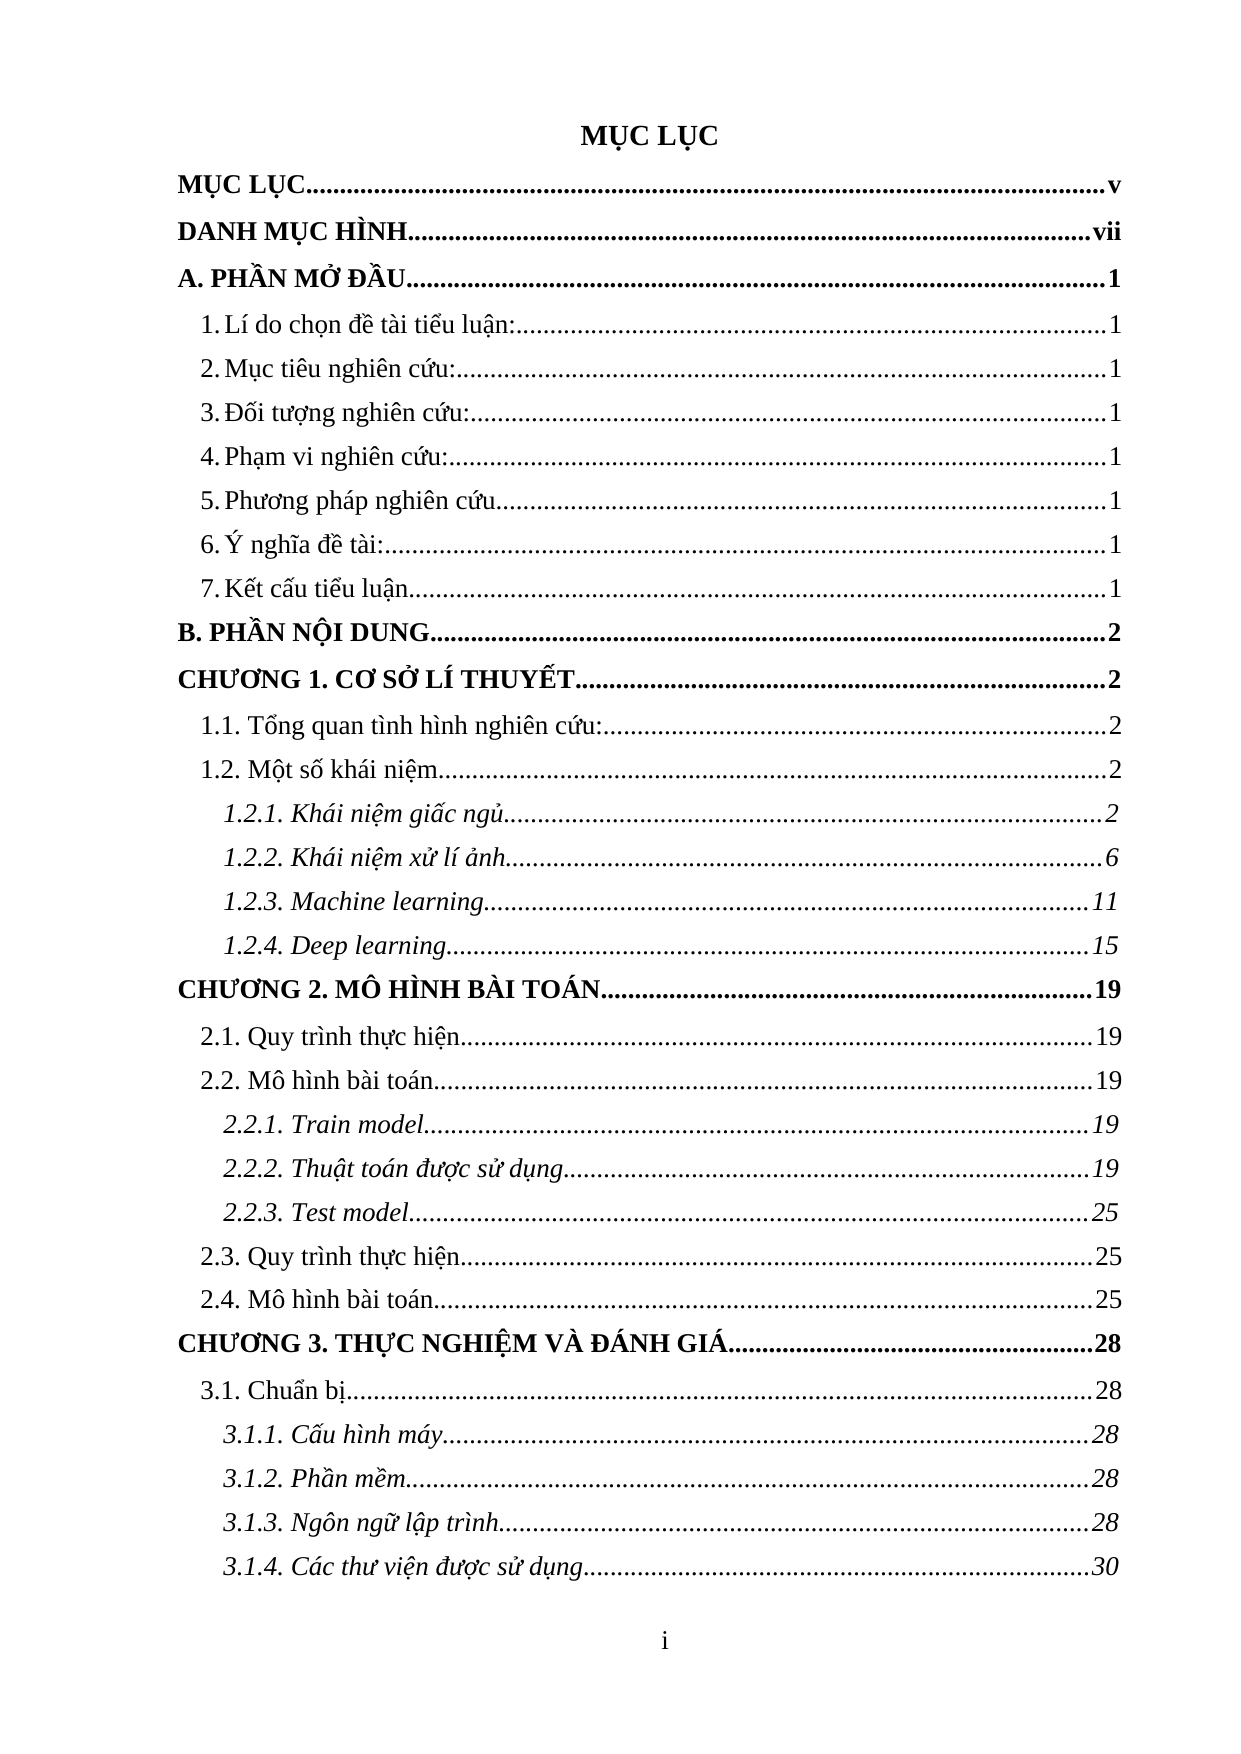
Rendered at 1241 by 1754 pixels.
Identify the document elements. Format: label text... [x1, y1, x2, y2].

text 2.2. Mô hình bài toán 19 [200, 1064, 1122, 1095]
text MỤC LỤC v [177, 168, 1122, 199]
text 1.2.4. Deep learning 15 [223, 929, 1122, 960]
text 1.2.1. Khái niệm giấc ngủ 2 [223, 797, 1122, 828]
text B. PHẦN NỘI DUNG 2 [177, 616, 1122, 647]
text CHƯƠNG 2. MÔ HÌNH BÀI TOÁN 19 [177, 973, 1122, 1004]
text 1.1. Tổng quan tình hình nghiên cứu: 2 [200, 709, 1122, 741]
text 2.2.1. Train model 19 [223, 1108, 1122, 1139]
text 3.1.1. Cấu hình máy 28 [223, 1418, 1122, 1449]
text 2.2.3. Test model 25 [223, 1196, 1122, 1227]
text 1.2.2. Khái niệm xử lí ảnh 6 [223, 841, 1122, 872]
text 6. Ý nghĩa đề tài: 1 [200, 528, 1122, 559]
text 2.1. Quy trình thực hiện 19 [200, 1020, 1122, 1051]
text DANH MỤC HÌNH vii [177, 215, 1122, 246]
text 3.1.4. Các thư viện được sử dụng 30 [223, 1550, 1122, 1581]
text 3.1.3. Ngôn ngữ lập trình 28 [223, 1506, 1122, 1537]
text 3.1.2. Phần mềm 28 [223, 1462, 1122, 1493]
text CHƯƠNG 1. CƠ SỞ LÍ THUYẾT 2 [177, 663, 1122, 694]
text 1. Lí do chọn đề tài tiểu luận: 1 [200, 308, 1122, 339]
text MỤC LỤC [177, 118, 1122, 152]
text 3.1. Chuẩn bị 28 [200, 1374, 1122, 1405]
text 2.3. Quy trình thực hiện 25 [200, 1240, 1122, 1271]
text 2.2.2. Thuật toán được sử dụng 19 [223, 1152, 1122, 1183]
text 4. Phạm vi nghiên cứu: 1 [200, 440, 1122, 471]
text 7. Kết cấu tiểu luận 1 [200, 572, 1122, 603]
text 1.2. Một số khái niệm 2 [200, 753, 1122, 784]
text CHƯƠNG 3. THỰC NGHIỆM VÀ ĐÁNH GIÁ 28 [177, 1328, 1122, 1359]
text 2.4. Mô hình bài toán 25 [200, 1284, 1122, 1315]
text 1.2.3. Machine learning 11 [223, 885, 1122, 916]
text 5. Phương pháp nghiên cứu 1 [200, 484, 1122, 515]
text 2. Mục tiêu nghiên cứu: 1 [200, 352, 1122, 383]
text 3. Đối tượng nghiên cứu: 1 [200, 396, 1122, 427]
text A. PHẦN MỞ ĐẦU 1 [177, 262, 1122, 293]
